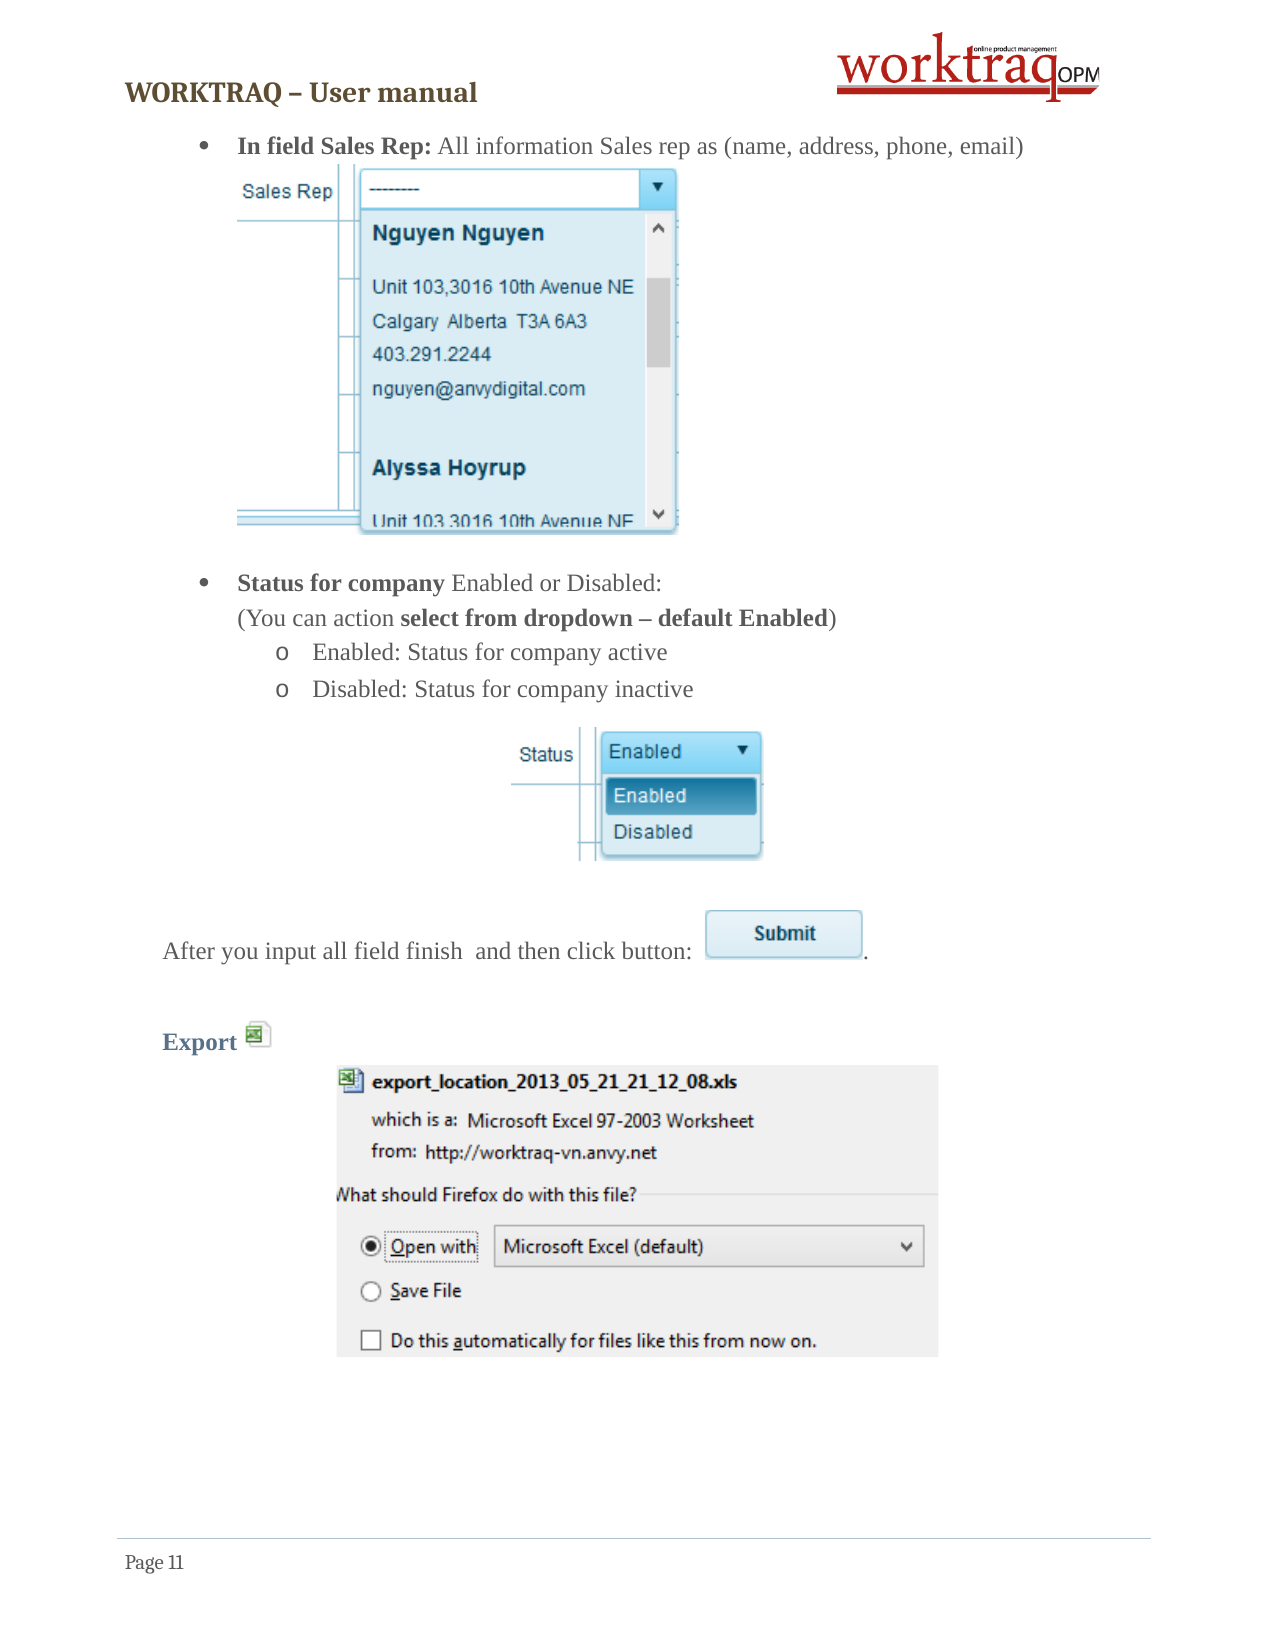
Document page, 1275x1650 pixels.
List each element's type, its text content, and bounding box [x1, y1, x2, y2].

list Disabled: Status for company inactive [274, 674, 1113, 705]
list Status for company Enabled or Disabled: (You can action select from dropdown – default Enabled) [199, 568, 1113, 631]
text After you input all field finish and then click button: . [162, 911, 1113, 993]
list Enabled: Status for company active [274, 637, 1113, 668]
subtitle Export [162, 1019, 1113, 1056]
picture [837, 32, 1100, 102]
list In field Sales Rep: All information Sales rep as (name, address, phone, email) [199, 131, 1113, 563]
